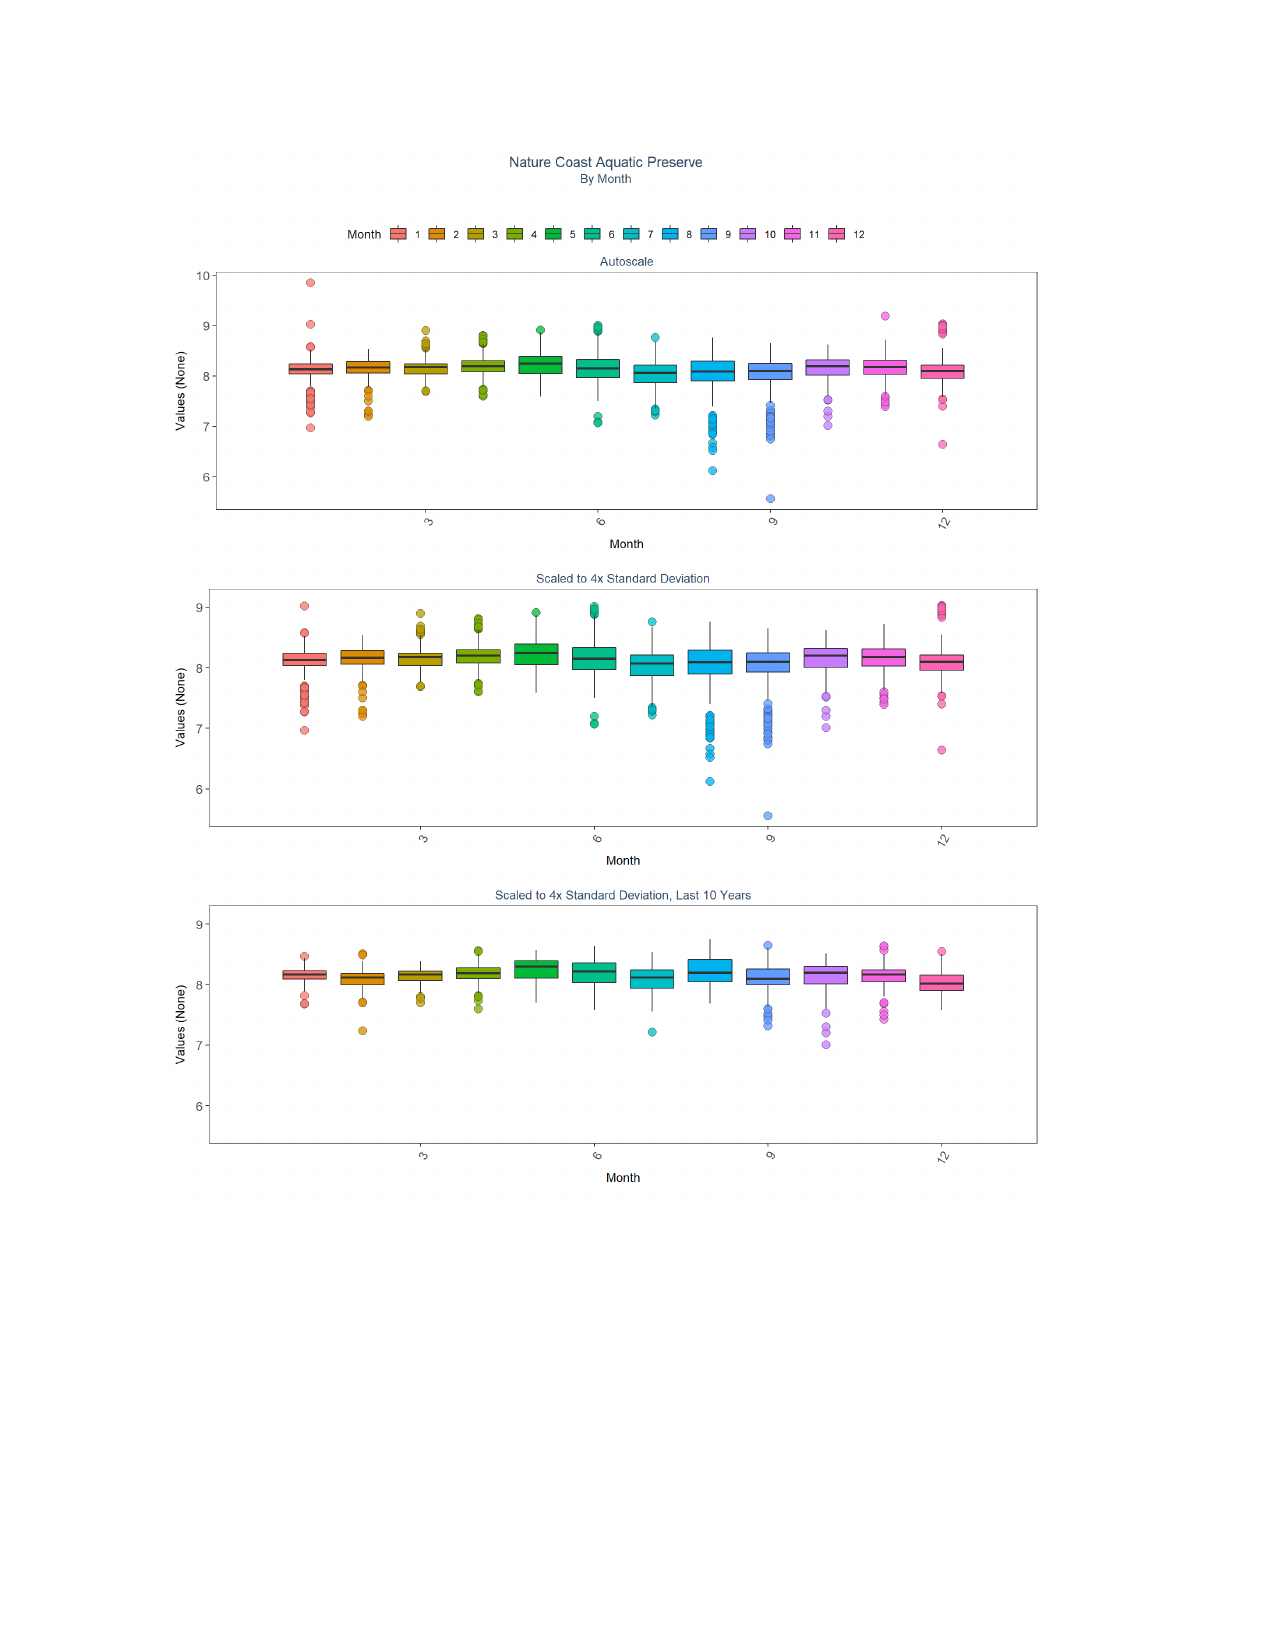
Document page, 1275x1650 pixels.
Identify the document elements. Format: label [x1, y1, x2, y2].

picture [168, 150, 1044, 1200]
